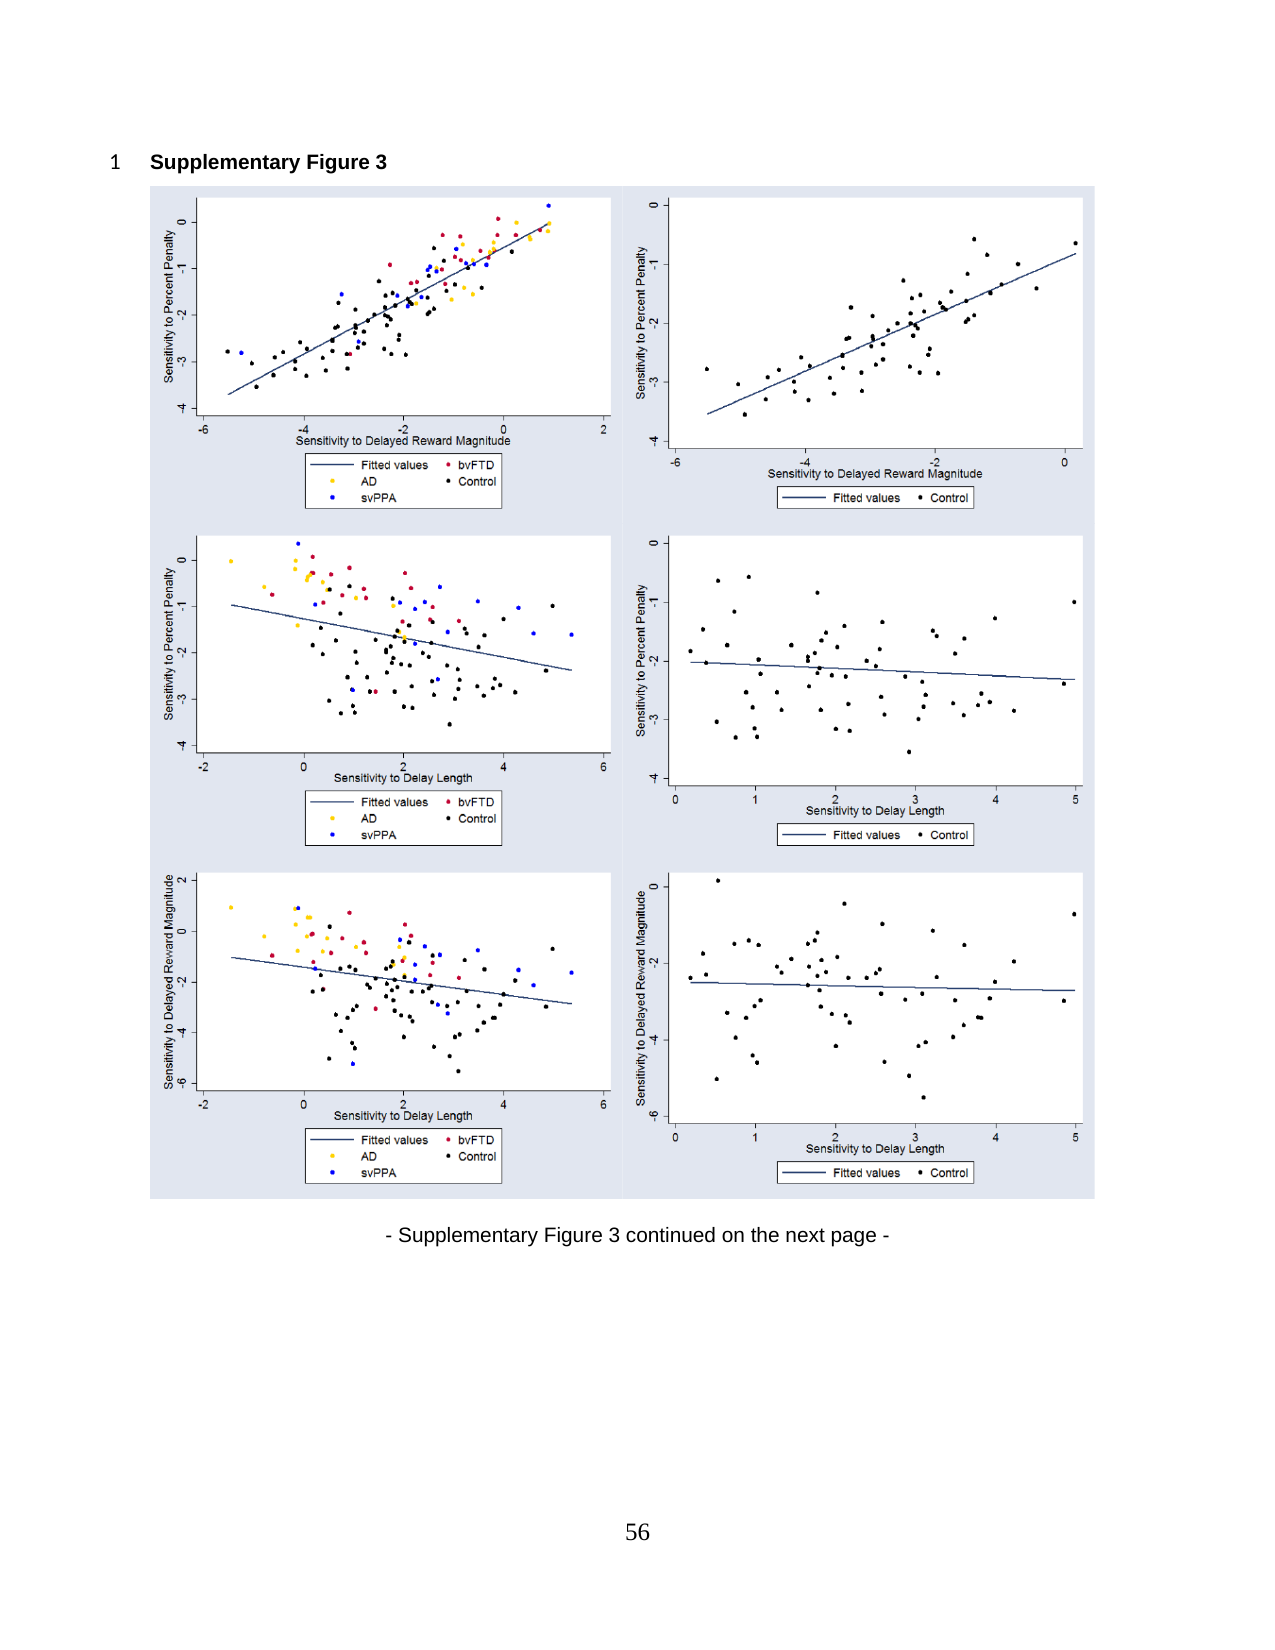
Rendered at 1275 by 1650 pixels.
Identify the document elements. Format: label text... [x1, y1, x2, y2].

picture [150, 186, 1095, 1199]
text - Supplementary Figure 3 continued on the next page - [150, 1222, 1125, 1246]
subtitle Supplementary Figure 3 [150, 150, 1125, 174]
